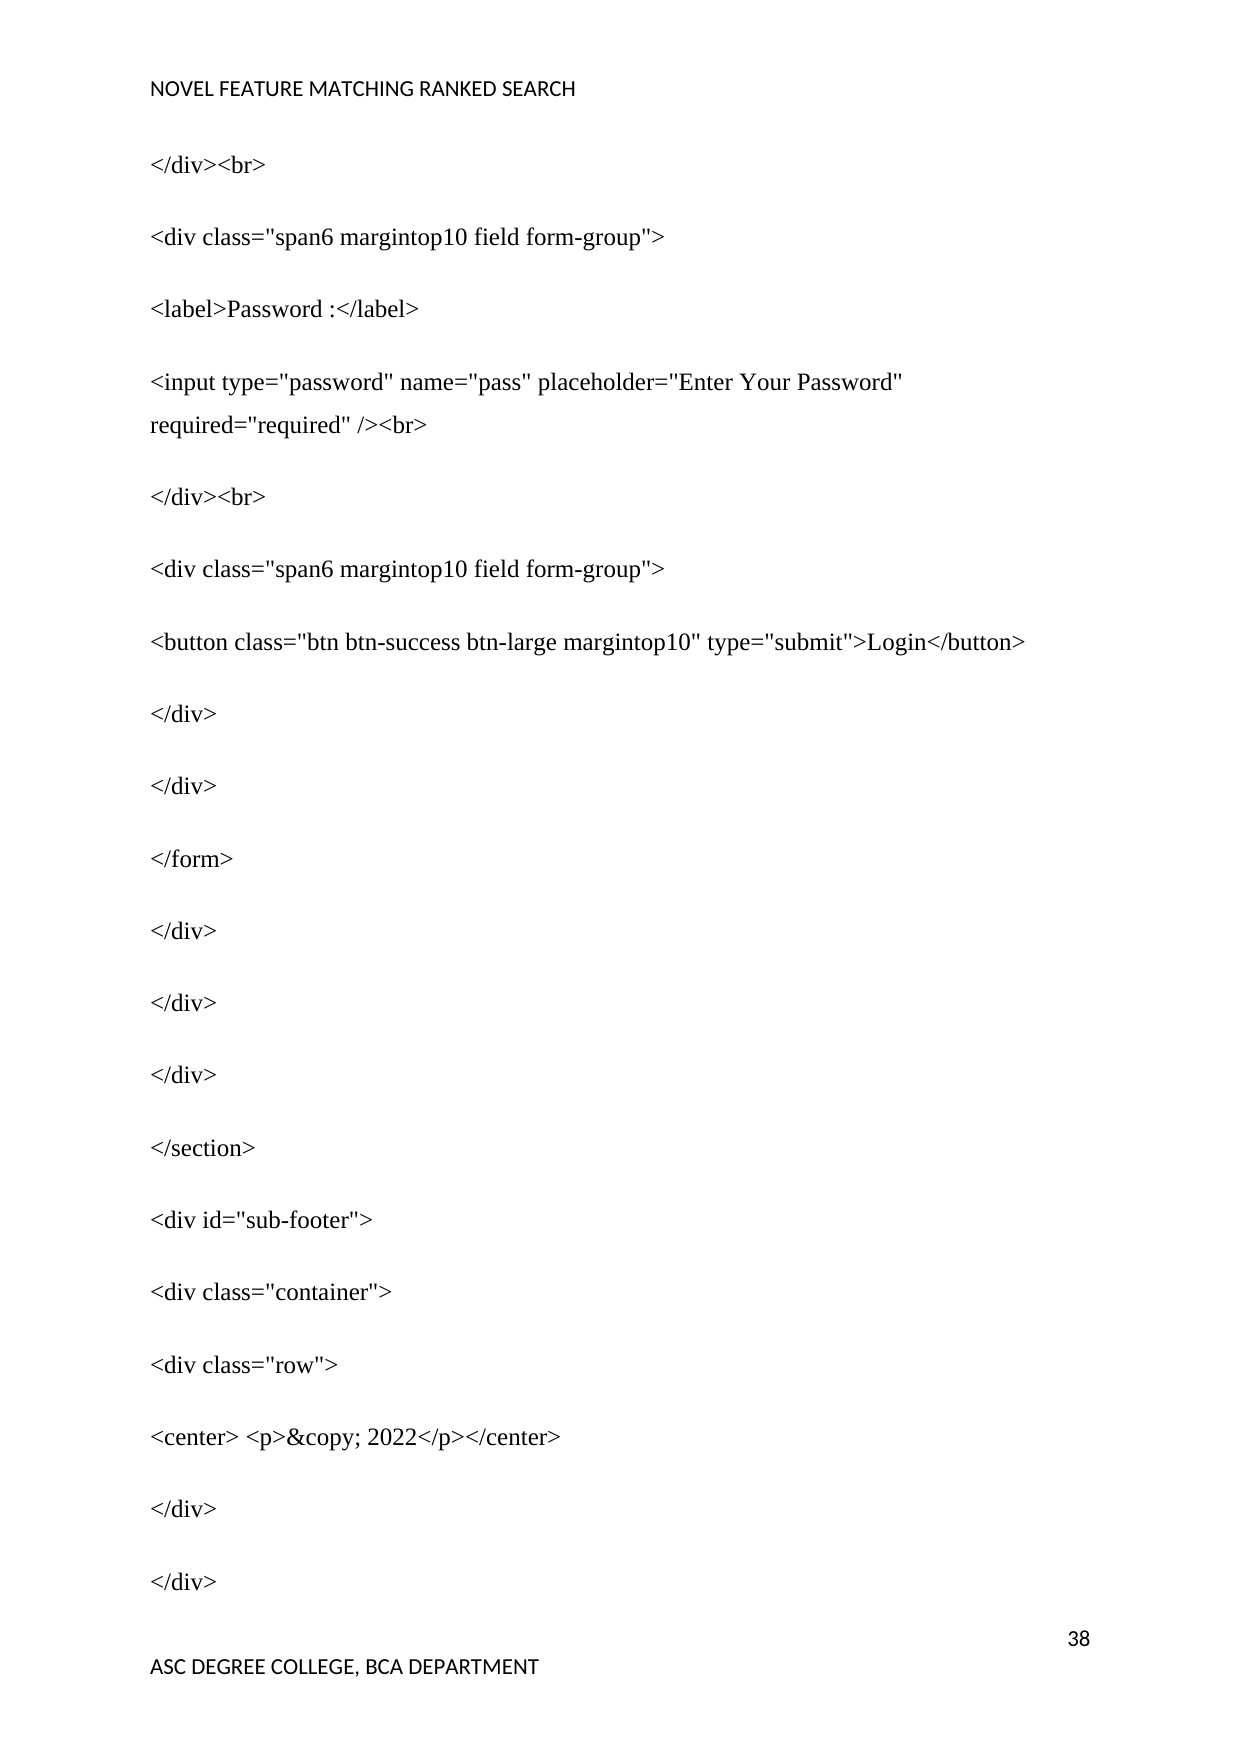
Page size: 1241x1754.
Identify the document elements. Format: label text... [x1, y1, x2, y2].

subtitle <div class="row"> [150, 1350, 1090, 1378]
subtitle </div> [150, 1061, 1090, 1089]
subtitle <div class="container"> [150, 1277, 1090, 1306]
subtitle <label>Password :</label> [150, 294, 1090, 323]
subtitle <input type="password" name="pass" placeholder="Enter Your Password" required="required" /><br> [150, 367, 1090, 439]
subtitle </div> [150, 988, 1090, 1017]
subtitle </section> [150, 1133, 1090, 1162]
subtitle </div> [150, 1567, 1090, 1595]
subtitle </div> [150, 1494, 1090, 1523]
subtitle </div> [150, 771, 1090, 800]
subtitle <div id="sub-footer"> [150, 1205, 1090, 1234]
subtitle <center> <p>&copy; 2022</p></center> [150, 1422, 1090, 1451]
subtitle <div class="span6 margintop10 field form-group"> [150, 554, 1090, 583]
subtitle </div><br> [150, 150, 1090, 179]
subtitle </div> [150, 916, 1090, 945]
subtitle <button class="btn btn-success btn-large margintop10" type="submit">Login</button> [150, 627, 1090, 656]
subtitle </div> [150, 699, 1090, 728]
subtitle </div><br> [150, 482, 1090, 511]
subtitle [150, 222, 1090, 251]
subtitle </form> [150, 844, 1090, 872]
